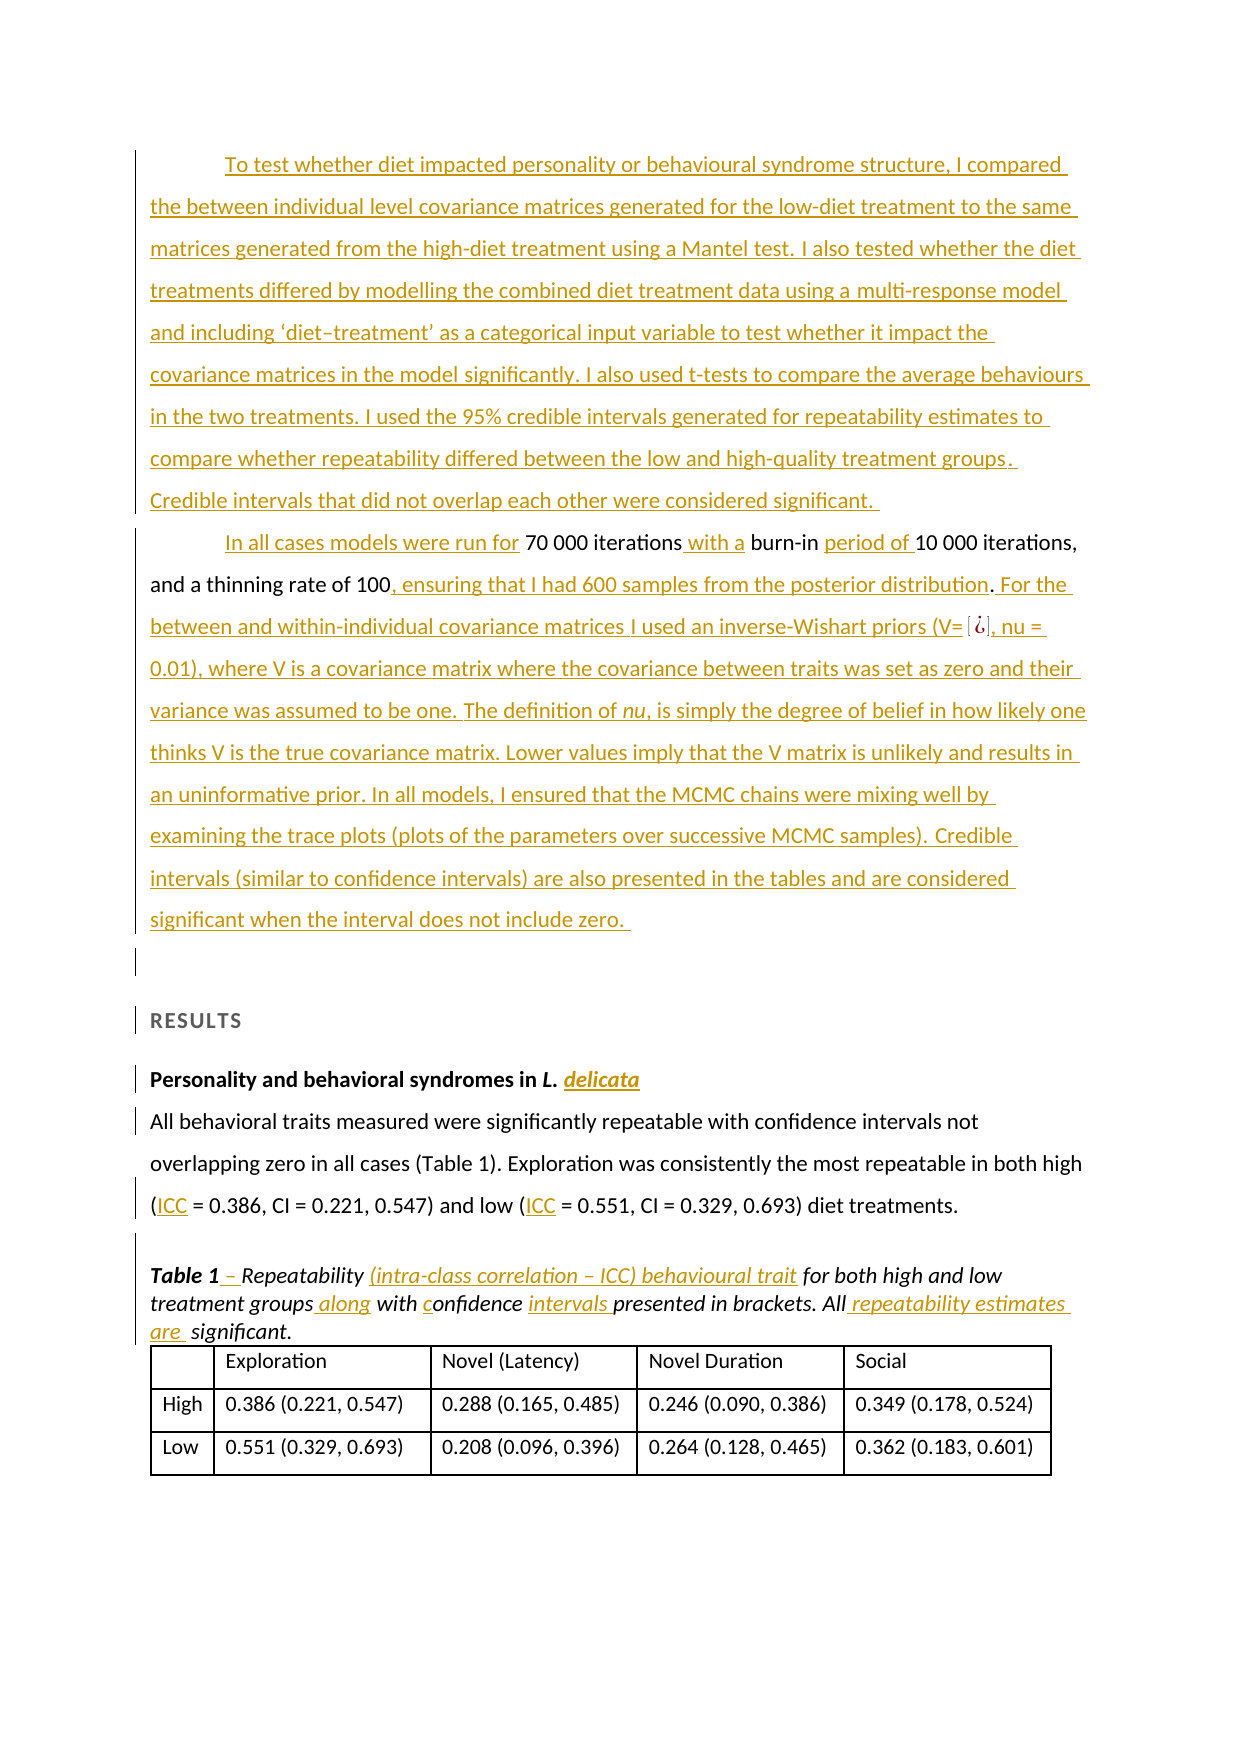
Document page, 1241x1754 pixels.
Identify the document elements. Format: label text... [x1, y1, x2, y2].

table_cell 0.264 (0.128, 0.465) [638, 1433, 843, 1474]
table_cell 0.288 (0.165, 0.485) [432, 1390, 636, 1431]
table_cell Low [152, 1433, 213, 1474]
table_cell High [152, 1390, 213, 1431]
table_cell 0.551 (0.329, 0.693) [215, 1433, 430, 1474]
table_header Exploration [215, 1347, 430, 1388]
table_header Novel (Latency) [432, 1347, 636, 1388]
subtitle RESULTS [150, 1006, 1090, 1034]
table_header Social [845, 1347, 1050, 1388]
text All behavioral traits measured were significantly repeatable with confidence intervals not overlapping zero in all cases (Table 1). Exploration was consistently the most repeatable in both high ( = 0.386, CI = 0.221, 0.547) and low ( = 0.551, CI = 0.329, 0.693) diet treatments. [150, 1107, 1090, 1219]
table_cell 0.246 (0.090, 0.386) [638, 1390, 843, 1431]
table_cell 0.349 (0.178, 0.524) [845, 1390, 1050, 1431]
text Table 1Repeatability for both high and low treatment groups with onfidence presented in brackets. All significant. [150, 1261, 1090, 1345]
text Personality and behavioral syndromes in L. [150, 1065, 1090, 1093]
table_header Novel Duration [638, 1347, 843, 1388]
table_cell 0.362 (0.183, 0.601) [845, 1433, 1050, 1474]
table_cell 0.208 (0.096, 0.396) [432, 1433, 636, 1474]
table_cell 0.386 (0.221, 0.547) [215, 1390, 430, 1431]
table_header [152, 1347, 213, 1388]
text 70 000 iterations burn-in 10 000 iterations, and a thinning rate of 100. [150, 528, 1090, 934]
